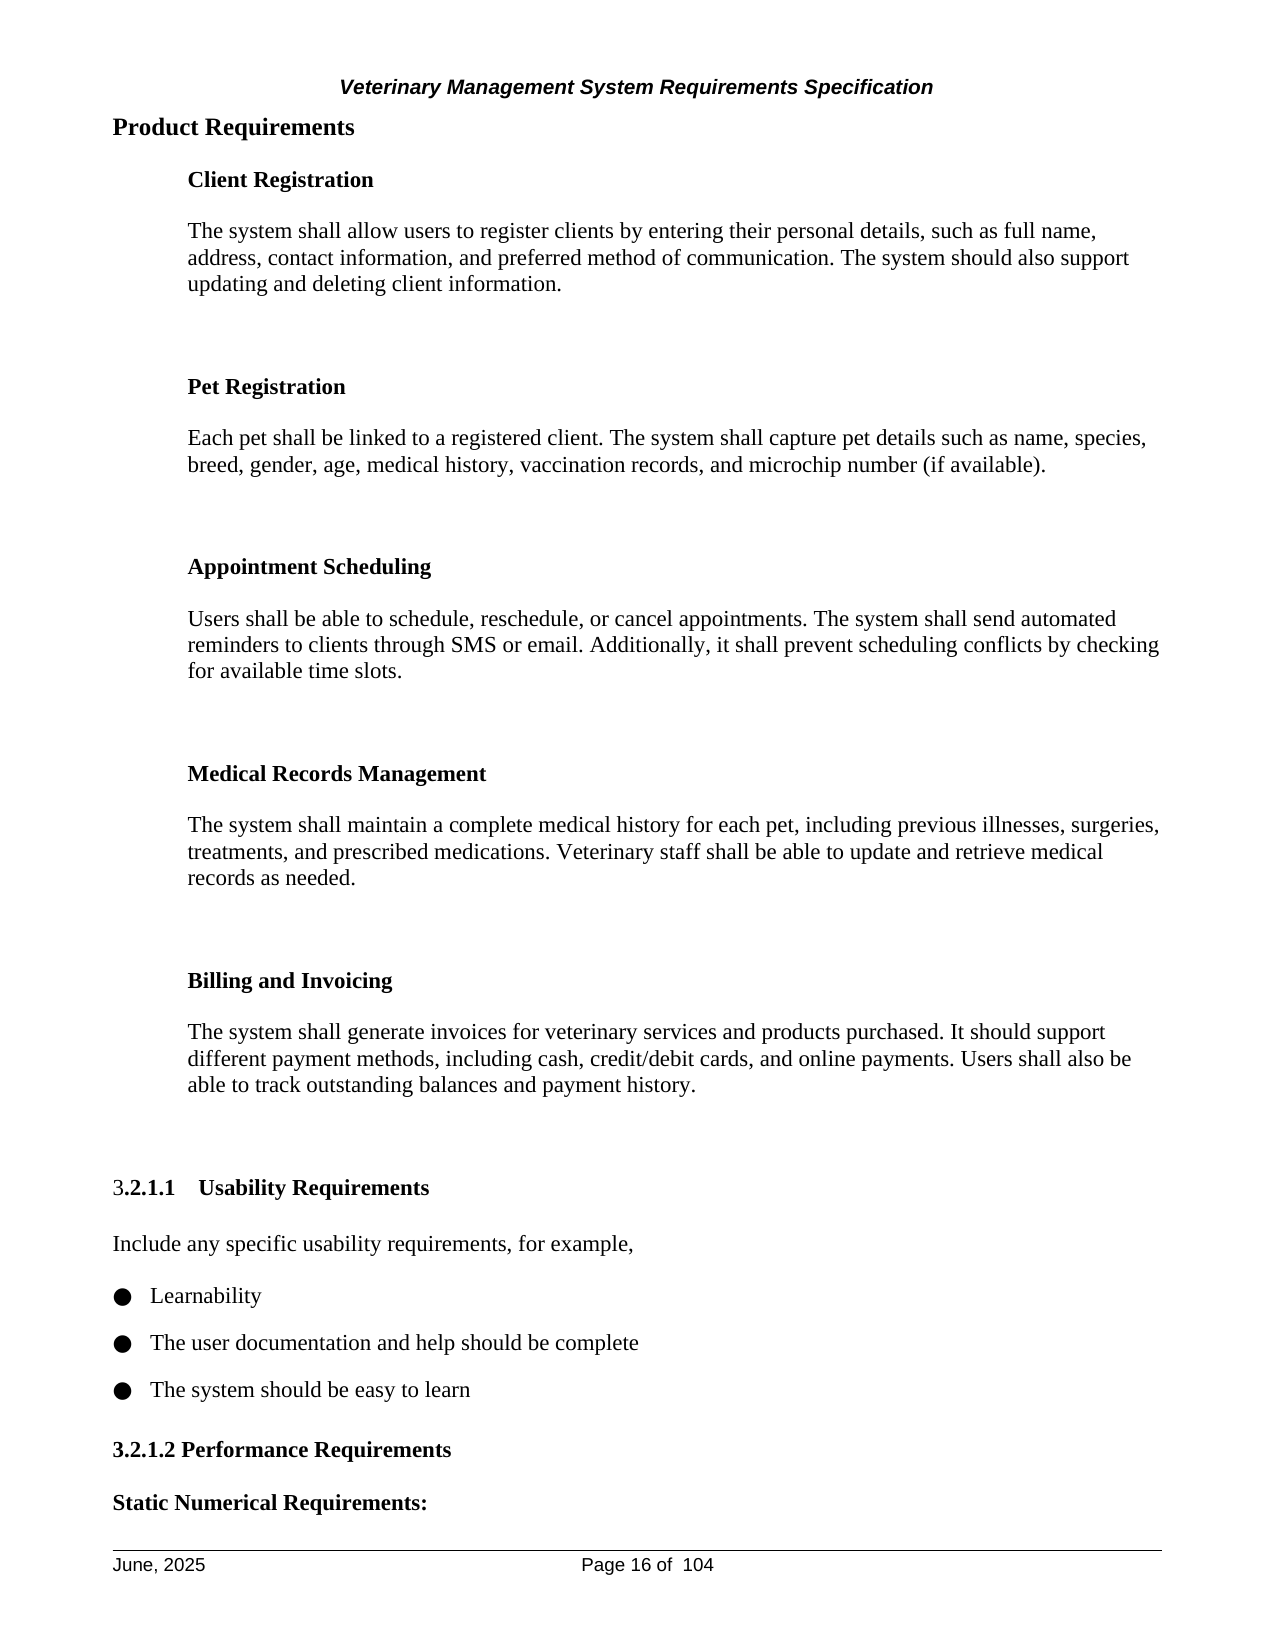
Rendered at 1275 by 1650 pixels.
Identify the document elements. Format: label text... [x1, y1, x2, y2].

subtitle Client Registration [112, 166, 1162, 193]
subtitle Product Requirements [112, 112, 1162, 141]
subtitle Medical Records Management [112, 760, 1162, 787]
subtitle 3.2.1.1 Usability Requirements [112, 1174, 1162, 1200]
subtitle The system shall generate invoices for veterinary services and products purchased. It should support different payment methods, including cash, credit/debit cards, and online payments. Users shall also be able to track outstanding balances and payment history. [187, 1018, 1162, 1097]
subtitle The system shall maintain a complete medical history for each pet, including previous illnesses, surgeries, treatments, and prescribed medications. Veterinary staff shall be able to update and retrieve medical records as needed. [187, 812, 1162, 891]
text Static Numerical Requirements: [112, 1489, 1162, 1516]
subtitle Users shall be able to schedule, reschedule, or cancel appointments. The system shall send automated reminders to clients through SMS or email. Additionally, it shall prevent scheduling conflicts by checking for available time slots. [187, 605, 1162, 684]
subtitle Pet Registration [187, 373, 1162, 399]
subtitle Billing and Invoicing [187, 967, 1162, 993]
subtitle Appointment Scheduling [187, 553, 1162, 580]
list Learnability [112, 1269, 1162, 1316]
subtitle Each pet shall be linked to a registered client. The system shall capture pet details such as name, species, breed, gender, age, medical history, vaccination records, and microchip number (if available). [187, 424, 1162, 477]
list The system should be easy to learn [112, 1363, 1162, 1410]
subtitle The system shall allow users to register clients by entering their personal details, such as full name, address, contact information, and preferred method of communication. The system should also support updating and deleting client information. [187, 218, 1162, 297]
text 3.2.1.2 Performance Requirements [112, 1437, 1162, 1463]
list The user documentation and help should be complete [112, 1316, 1162, 1363]
text Include any specific usability requirements, for example, [112, 1230, 1162, 1257]
